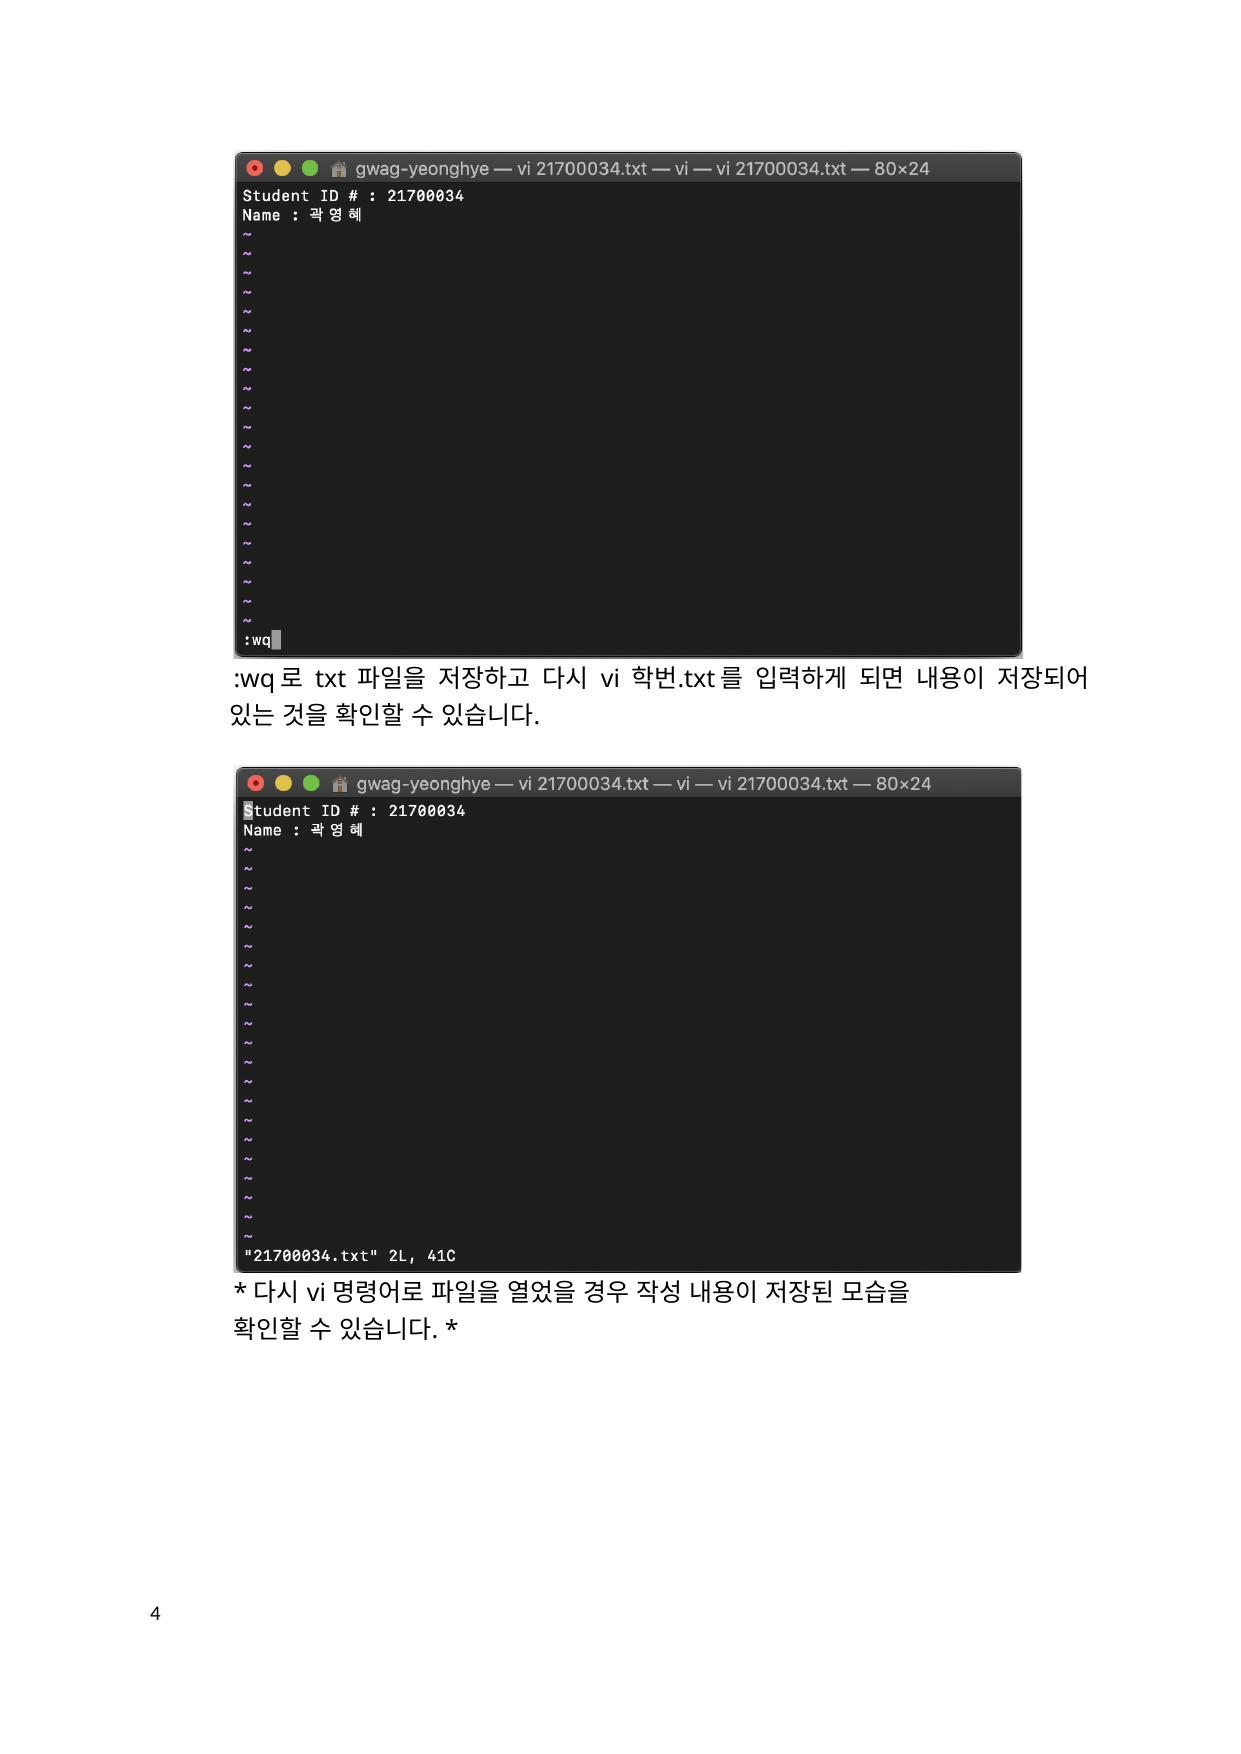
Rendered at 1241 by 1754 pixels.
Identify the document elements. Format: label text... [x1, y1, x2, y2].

text :wq로 txt 파일을 저장하고 다시 vi 학번.txt를 입력하게 되면 내용이 저장되어 있는 것을 확인할 수 있습니다. [229, 659, 1090, 731]
text * 다시 vi 명령어로 파일을 열었을 경우 작성 내용이 저장된 모습을 [229, 1273, 1090, 1309]
picture [233, 150, 1024, 659]
text 확인할 수 있습니다. * [229, 1309, 1090, 1345]
picture [233, 765, 1022, 1273]
